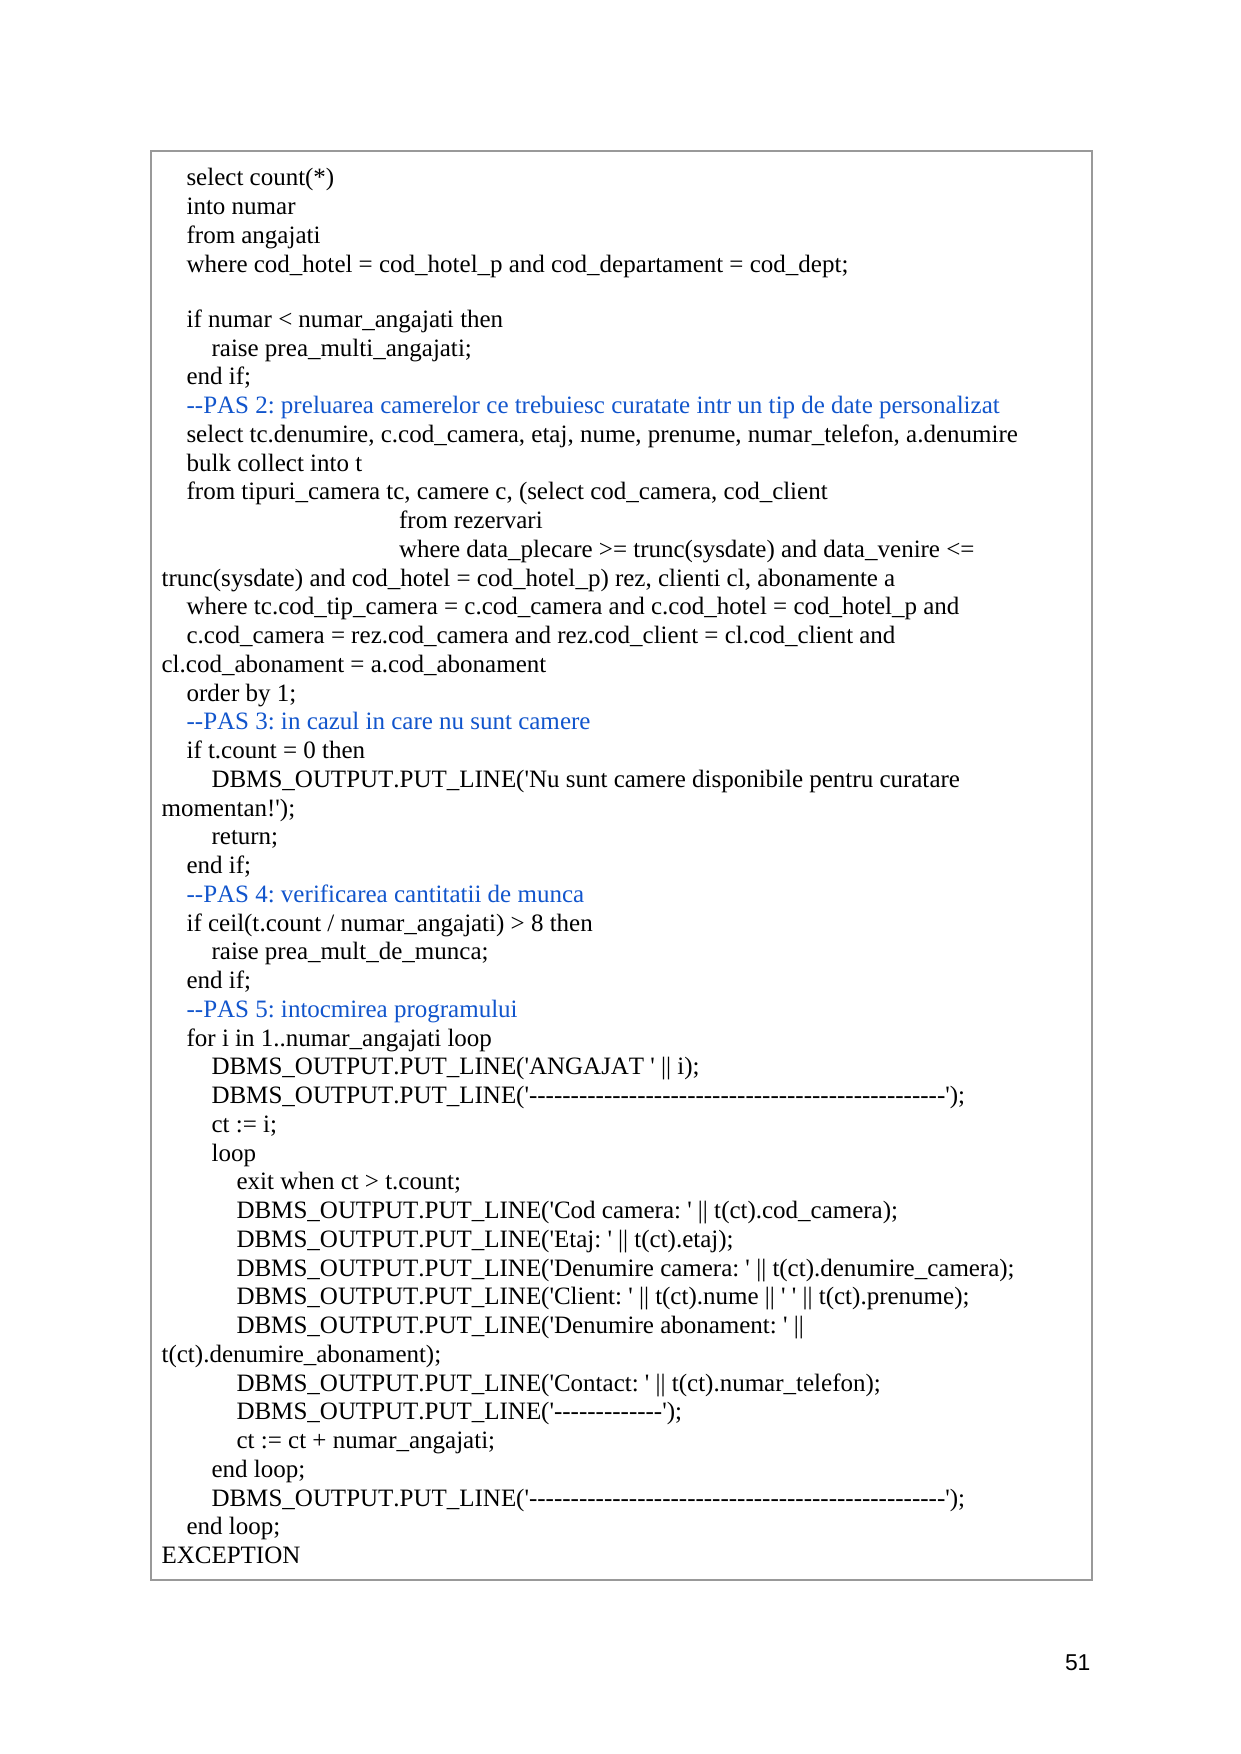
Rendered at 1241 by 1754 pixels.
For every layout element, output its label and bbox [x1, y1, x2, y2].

table_header [152, 152, 1091, 1579]
